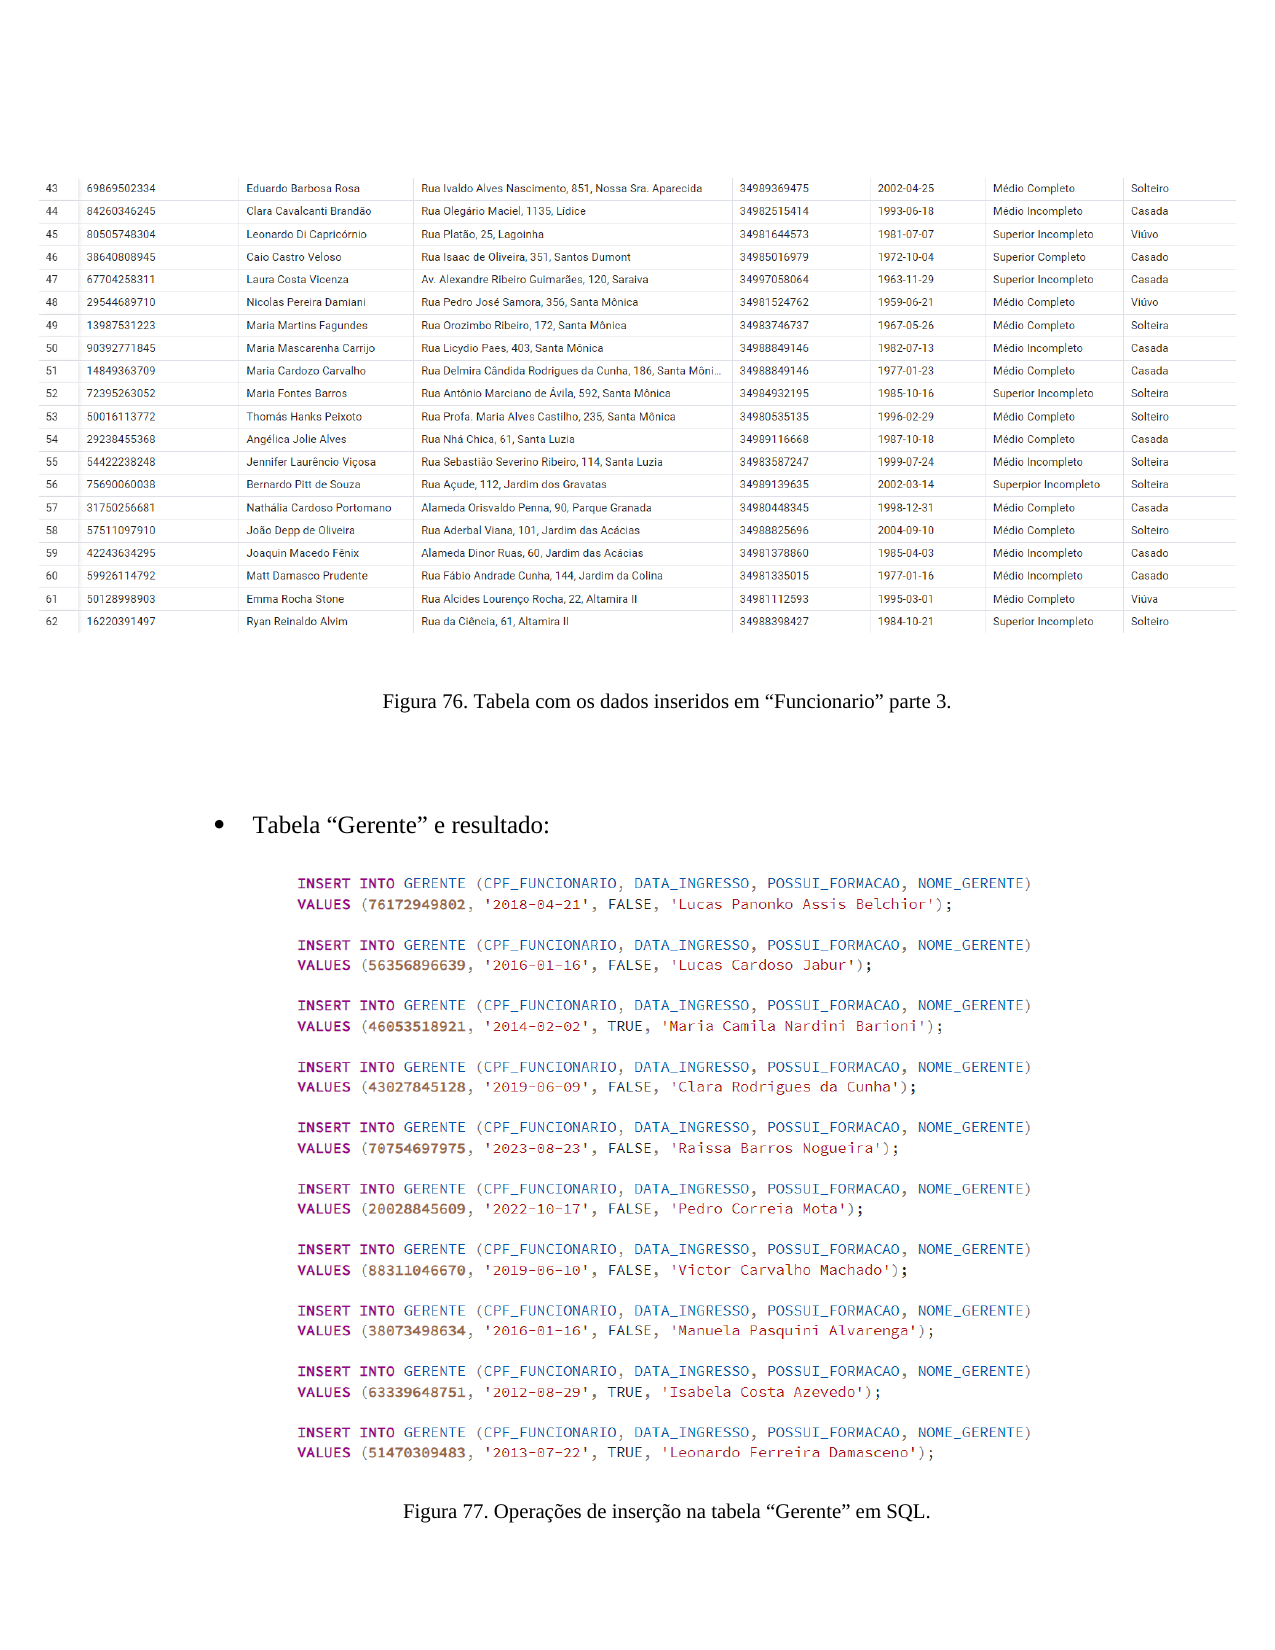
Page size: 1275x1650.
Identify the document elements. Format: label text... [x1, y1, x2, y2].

text Figura 77. Operações de inserção na tabela “Gerente” em SQL. [177, 1499, 1157, 1523]
list Tabela “Gerente” e resultado: [215, 810, 1157, 839]
picture [292, 873, 1042, 1466]
text Figura 76. Tabela com os dados inseridos em “Funcionario” parte 3. [177, 689, 1157, 713]
picture [38, 178, 1237, 633]
